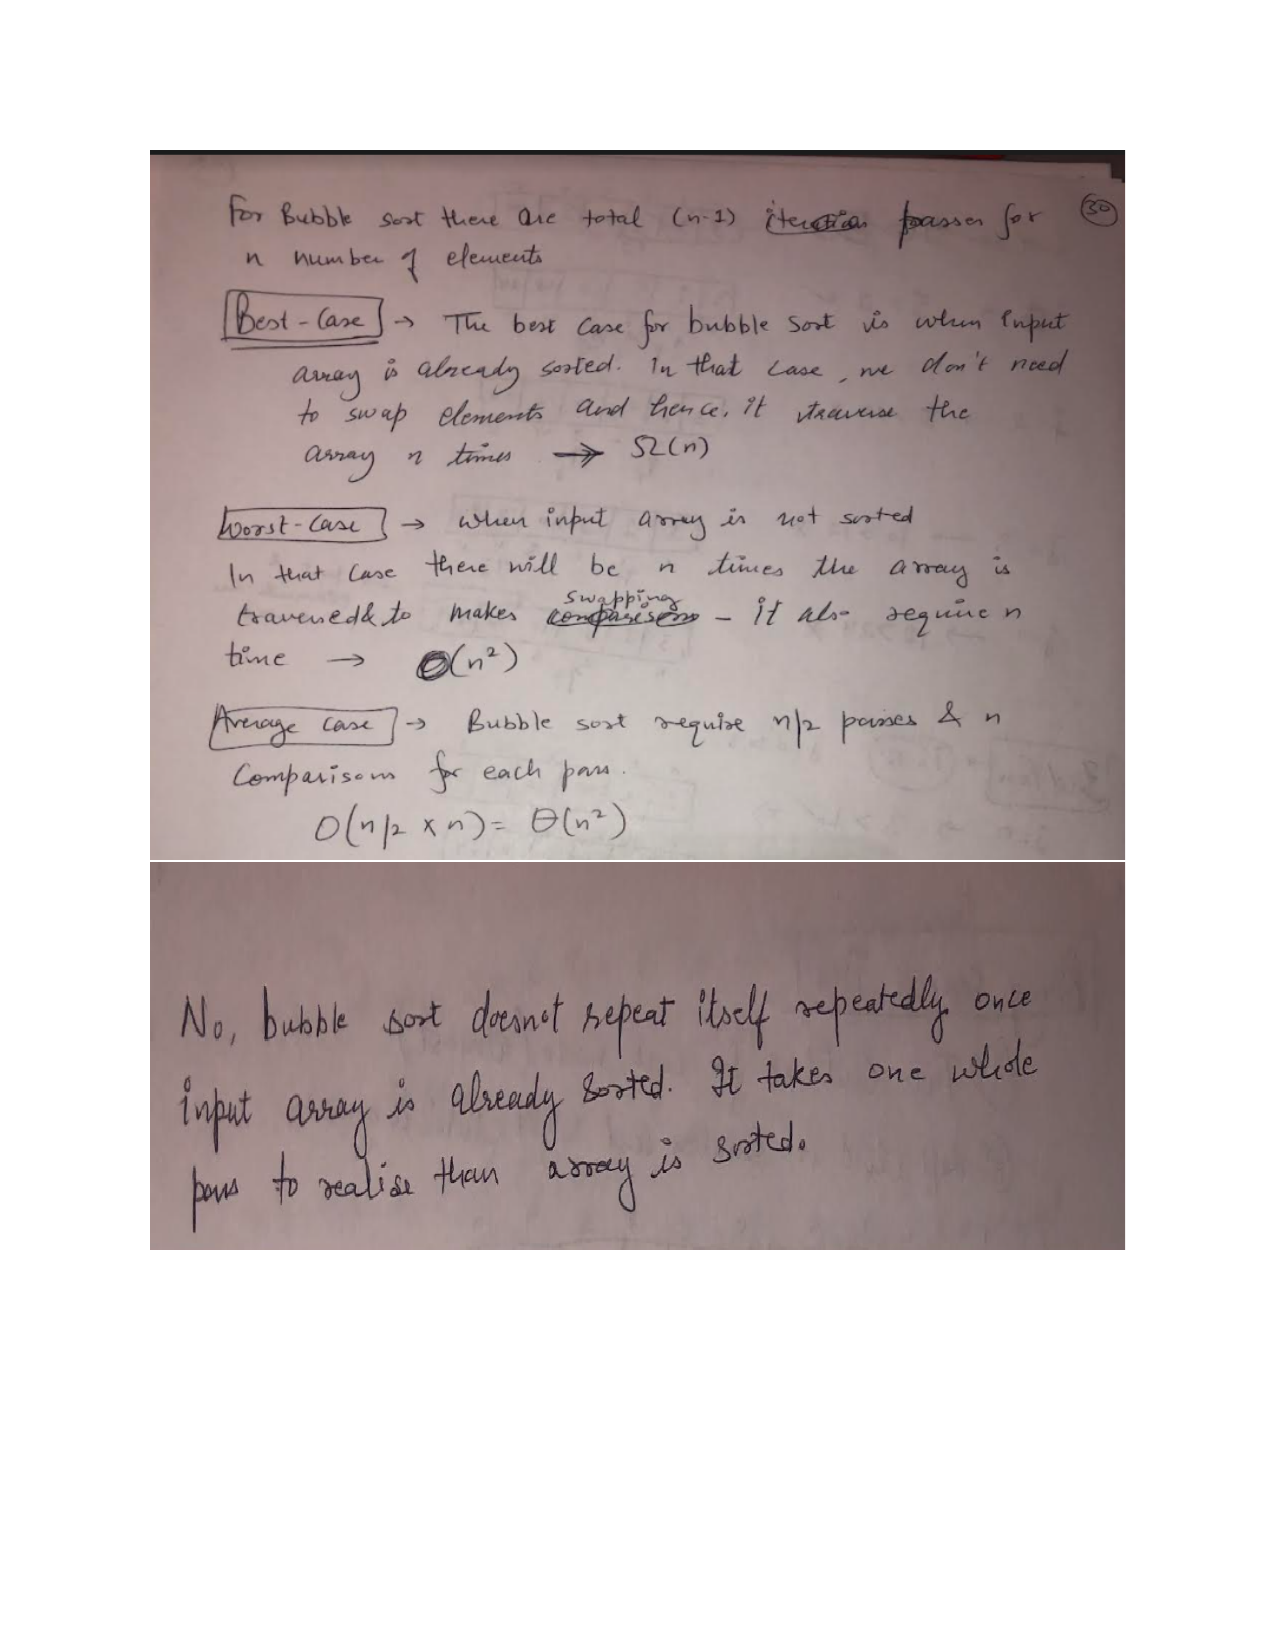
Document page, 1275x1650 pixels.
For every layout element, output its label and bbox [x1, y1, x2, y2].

picture [150, 150, 1125, 860]
picture [150, 862, 1125, 1250]
